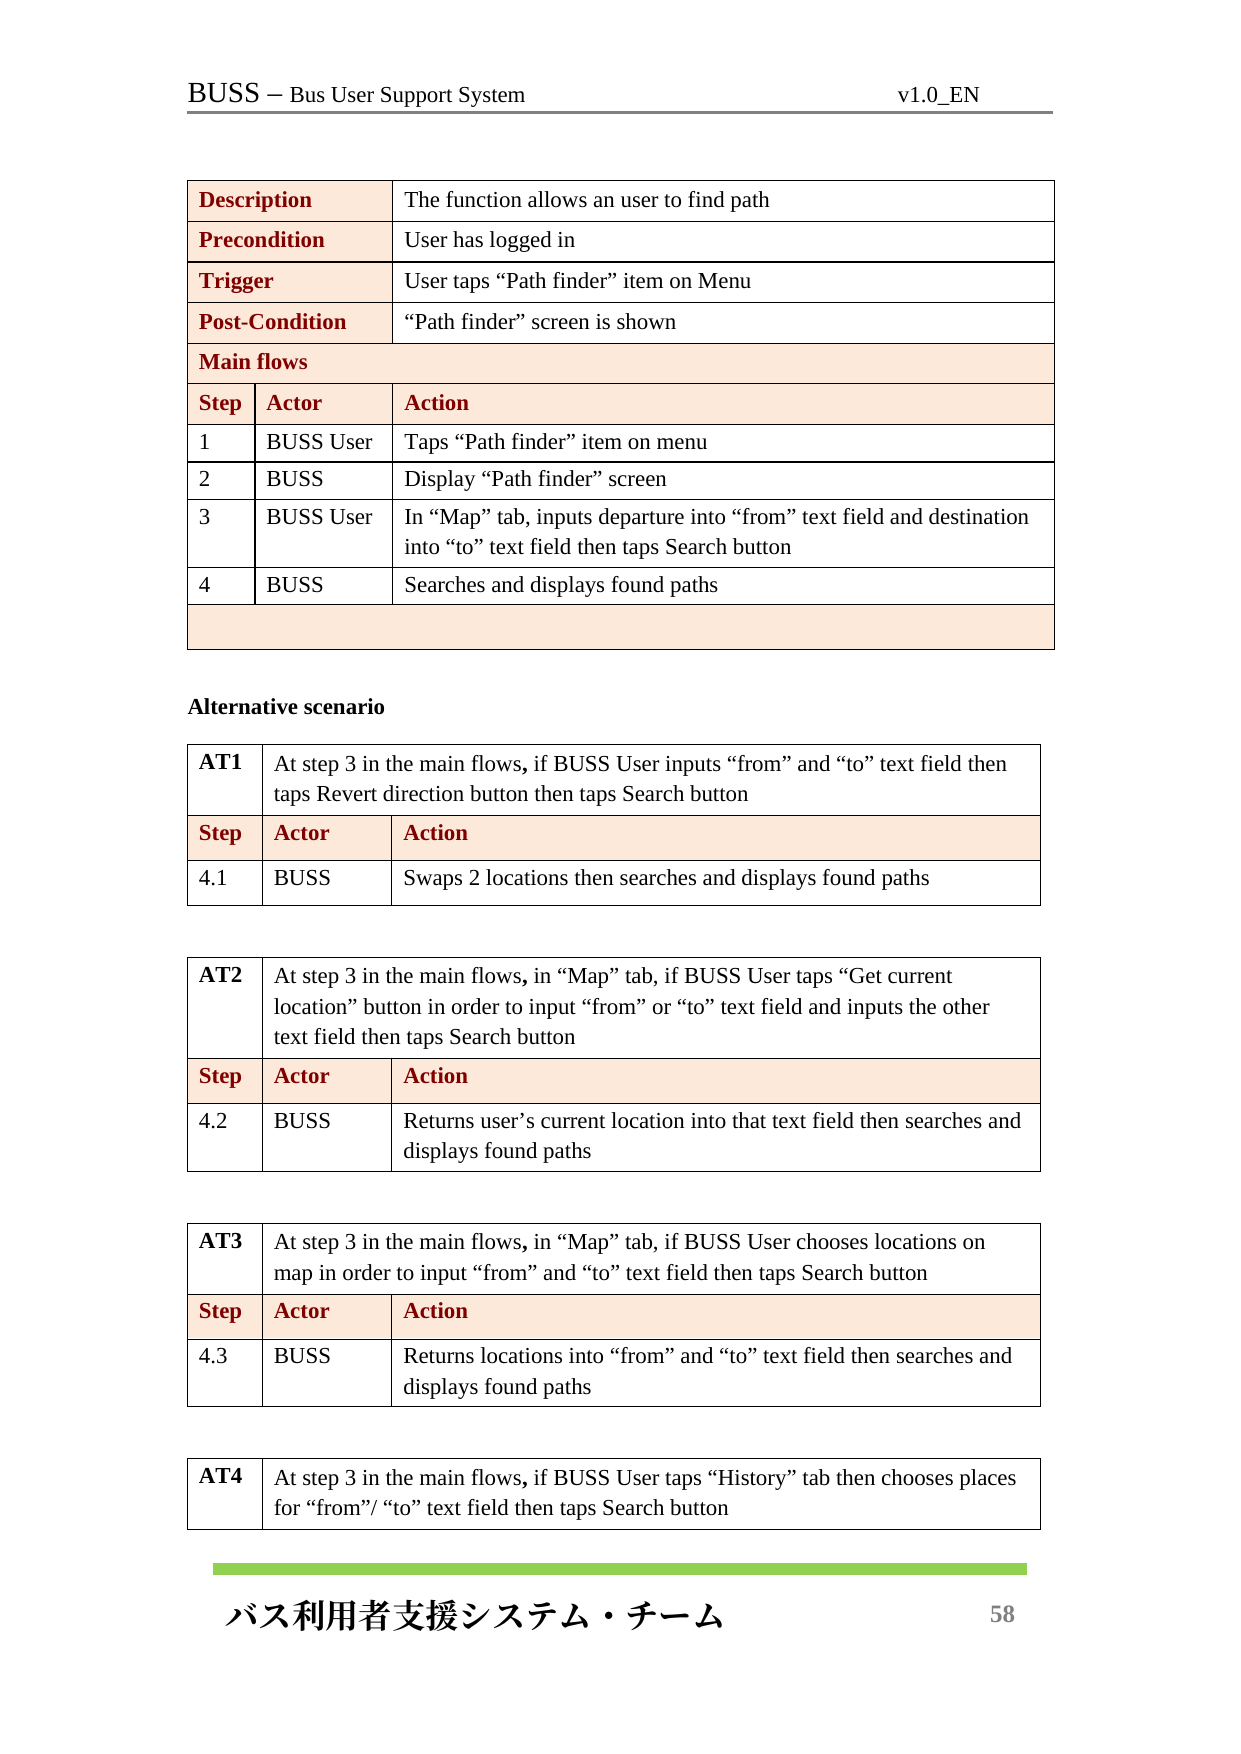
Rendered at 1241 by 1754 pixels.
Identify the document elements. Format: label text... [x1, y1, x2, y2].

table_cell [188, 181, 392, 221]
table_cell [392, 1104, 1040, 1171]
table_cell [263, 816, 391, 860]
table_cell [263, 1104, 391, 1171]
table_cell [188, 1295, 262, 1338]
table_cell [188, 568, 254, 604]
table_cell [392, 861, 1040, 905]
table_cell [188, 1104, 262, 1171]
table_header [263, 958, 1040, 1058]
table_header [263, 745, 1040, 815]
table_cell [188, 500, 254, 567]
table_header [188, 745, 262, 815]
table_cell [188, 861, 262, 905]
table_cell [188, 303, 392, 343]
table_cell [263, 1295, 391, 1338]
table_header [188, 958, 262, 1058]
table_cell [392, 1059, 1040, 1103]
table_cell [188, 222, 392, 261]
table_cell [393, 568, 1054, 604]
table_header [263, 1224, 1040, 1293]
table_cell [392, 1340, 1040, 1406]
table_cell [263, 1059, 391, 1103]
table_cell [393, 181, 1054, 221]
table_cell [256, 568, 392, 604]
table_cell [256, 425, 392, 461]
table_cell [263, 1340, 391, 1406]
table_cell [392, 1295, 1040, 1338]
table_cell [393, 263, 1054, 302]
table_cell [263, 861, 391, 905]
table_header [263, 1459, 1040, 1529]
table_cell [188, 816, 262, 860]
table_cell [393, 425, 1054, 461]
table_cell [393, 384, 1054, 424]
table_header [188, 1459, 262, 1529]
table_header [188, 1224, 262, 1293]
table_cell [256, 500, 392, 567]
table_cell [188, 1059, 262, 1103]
text Alternative scenario [187, 693, 1053, 719]
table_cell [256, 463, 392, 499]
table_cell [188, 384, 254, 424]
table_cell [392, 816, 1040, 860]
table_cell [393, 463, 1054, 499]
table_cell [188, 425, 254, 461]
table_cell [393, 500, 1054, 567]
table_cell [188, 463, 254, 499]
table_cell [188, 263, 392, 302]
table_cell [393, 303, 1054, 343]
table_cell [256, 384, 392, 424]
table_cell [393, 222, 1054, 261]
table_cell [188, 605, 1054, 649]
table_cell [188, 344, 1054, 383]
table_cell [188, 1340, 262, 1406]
